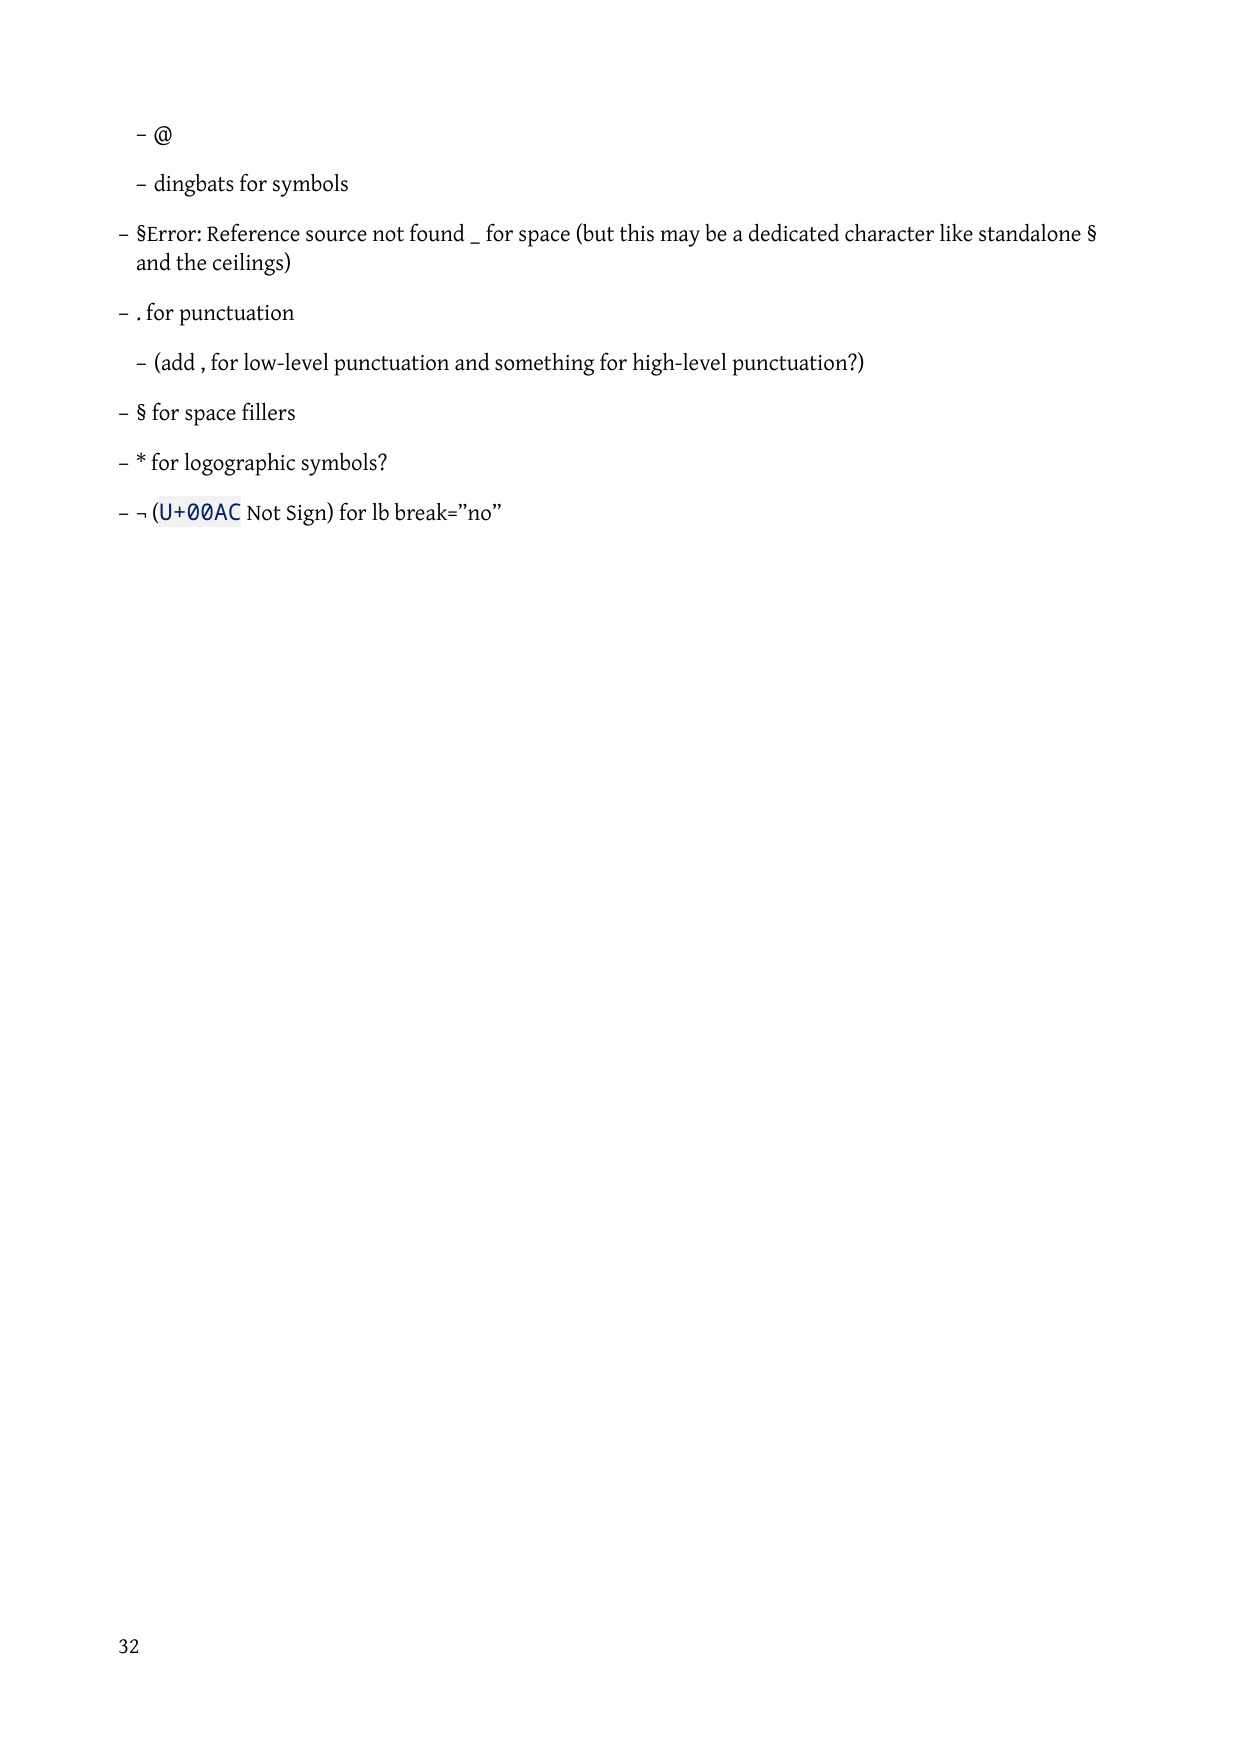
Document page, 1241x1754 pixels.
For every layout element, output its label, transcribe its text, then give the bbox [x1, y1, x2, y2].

list dingbats for symbols [136, 168, 1122, 197]
list . for punctuation [118, 297, 1122, 326]
list ¬ (U+00AC Not Sign) for lb break=”no” [241, 497, 1122, 526]
list * for logographic symbols? [118, 447, 1122, 476]
list § for space fillers [118, 397, 1122, 426]
list (add , for low-level punctuation and something for high-level punctuation?) [136, 347, 1122, 376]
list @ [136, 118, 1122, 147]
